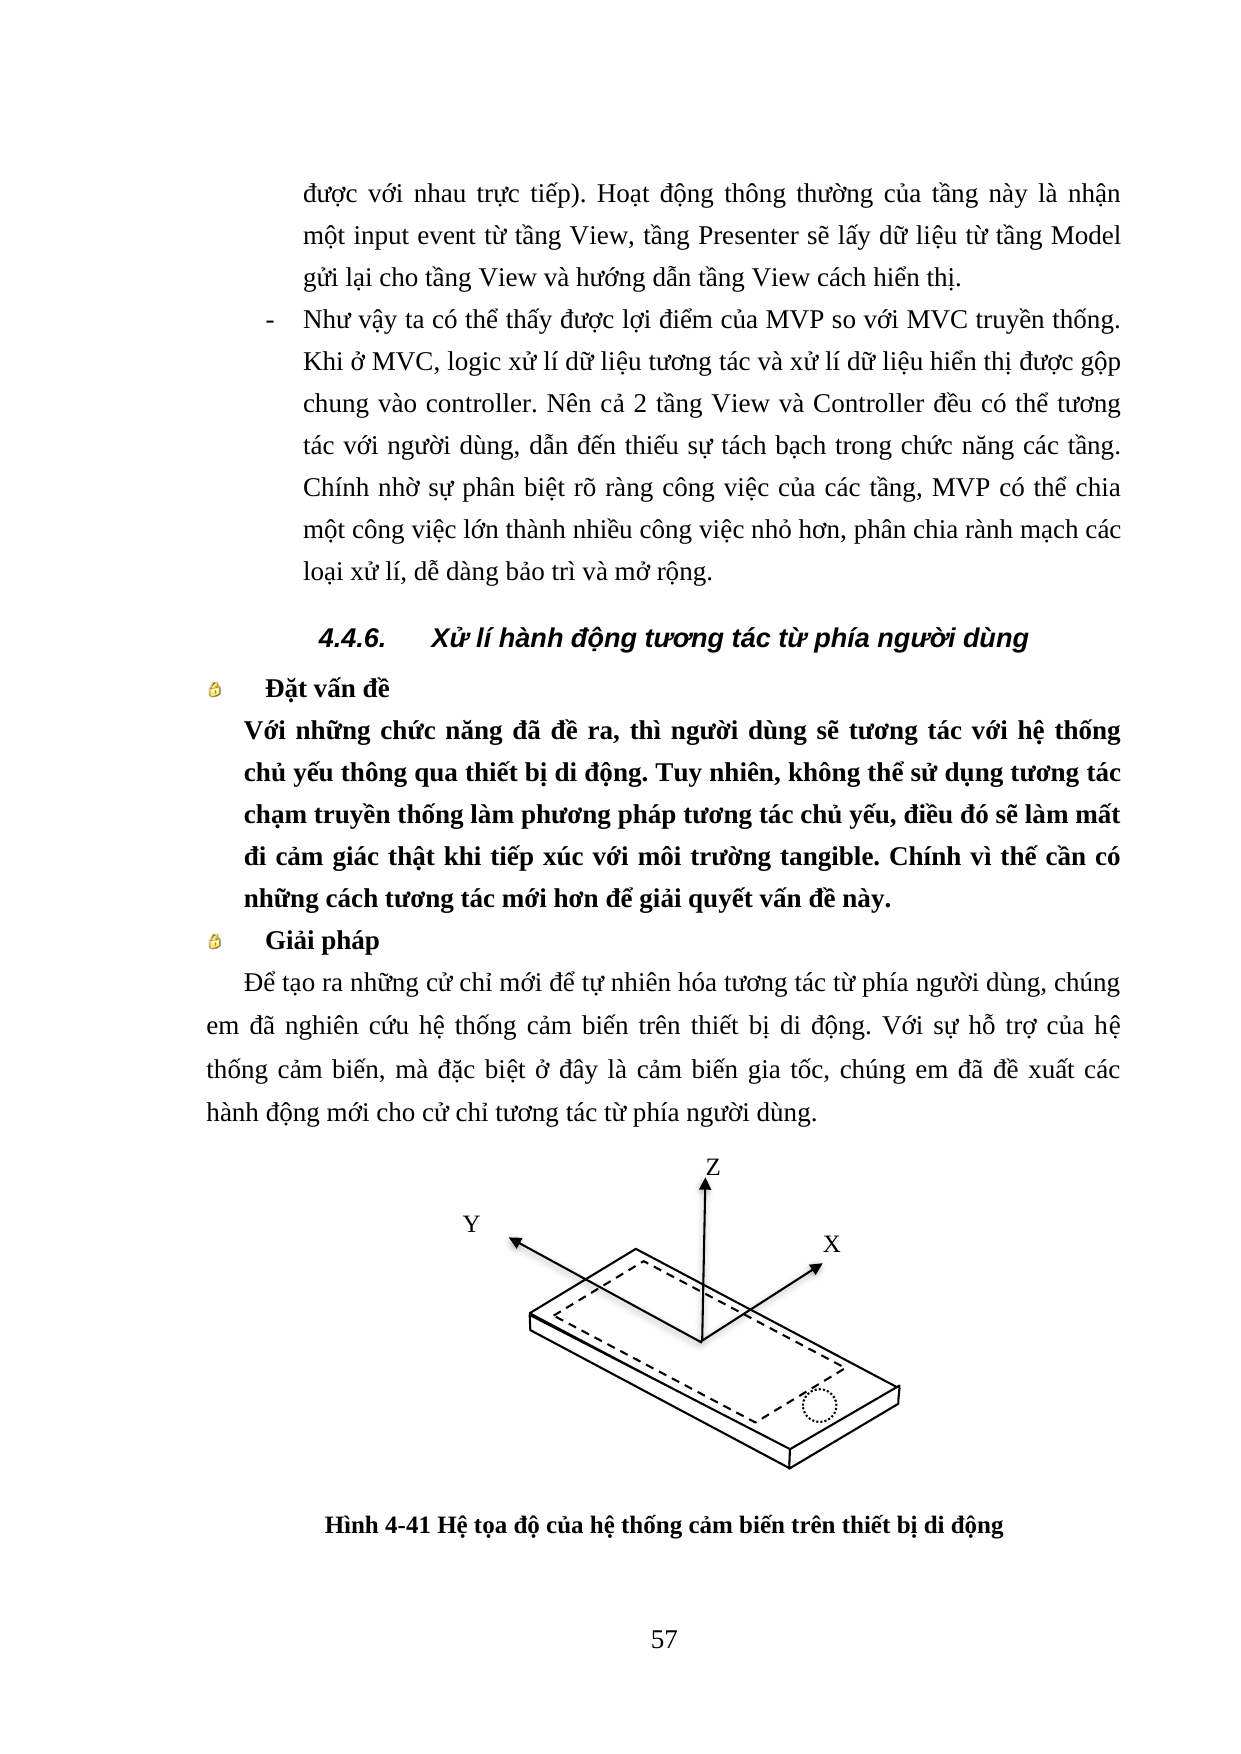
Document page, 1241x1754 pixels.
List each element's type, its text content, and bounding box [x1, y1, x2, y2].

text Đặt vấn đề [206, 672, 1122, 703]
text Để tạo ra những cử chỉ mới để tự nhiên hóa tương tác từ phía người dùng, chúng em đã nghiên cứu hệ thống cảm biến trên thiết bị di động. Với sự hỗ trợ của hệ thống cảm biến, mà đặc biệt ở đây là cảm biến gia tốc, chúng em đã đề xuất các hành động mới cho cử chỉ tương tác từ phía người dùng. [206, 966, 1122, 1128]
subtitle Xử lí hành động tương tác từ phía người dùng [281, 622, 1122, 653]
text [265, 177, 1122, 292]
picture [207, 932, 222, 950]
list Với những chức năng đã đề ra, thì người dùng sẽ tương tác với hệ thống chủ yếu thông qua thiết bị di động. Tuy nhiên, không thể sử dụng tương tác chạm truyền thống làm phương pháp tương tác chủ yếu, điều đó sẽ làm mất đi cảm giác thật khi tiếp xúc với môi trường tangible. Chính vì thế cần có những cách tương tác mới hơn để giải quyết vấn đề này. [244, 714, 1122, 913]
text Giải pháp [206, 924, 1122, 955]
text Như vậy ta có thể thấy được lợi điểm của MVP so với MVC truyền thống. Khi ở MVC, logic xử lí dữ liệu tương tác và xử lí dữ liệu hiển thị được gộp chung vào controller. Nên cả 2 tầng View và Controller đều có thể tương tác với người dùng, dẫn đến thiếu sự tách bạch trong chức năng các tầng. Chính nhờ sự phân biệt rõ ràng công việc của các tầng, MVP có thể chia một công việc lớn thành nhiều công việc nhỏ hơn, phân chia rành mạch các loại xử lí, dễ dàng bảo trì và mở rộng. [265, 303, 1122, 586]
picture [207, 680, 222, 698]
